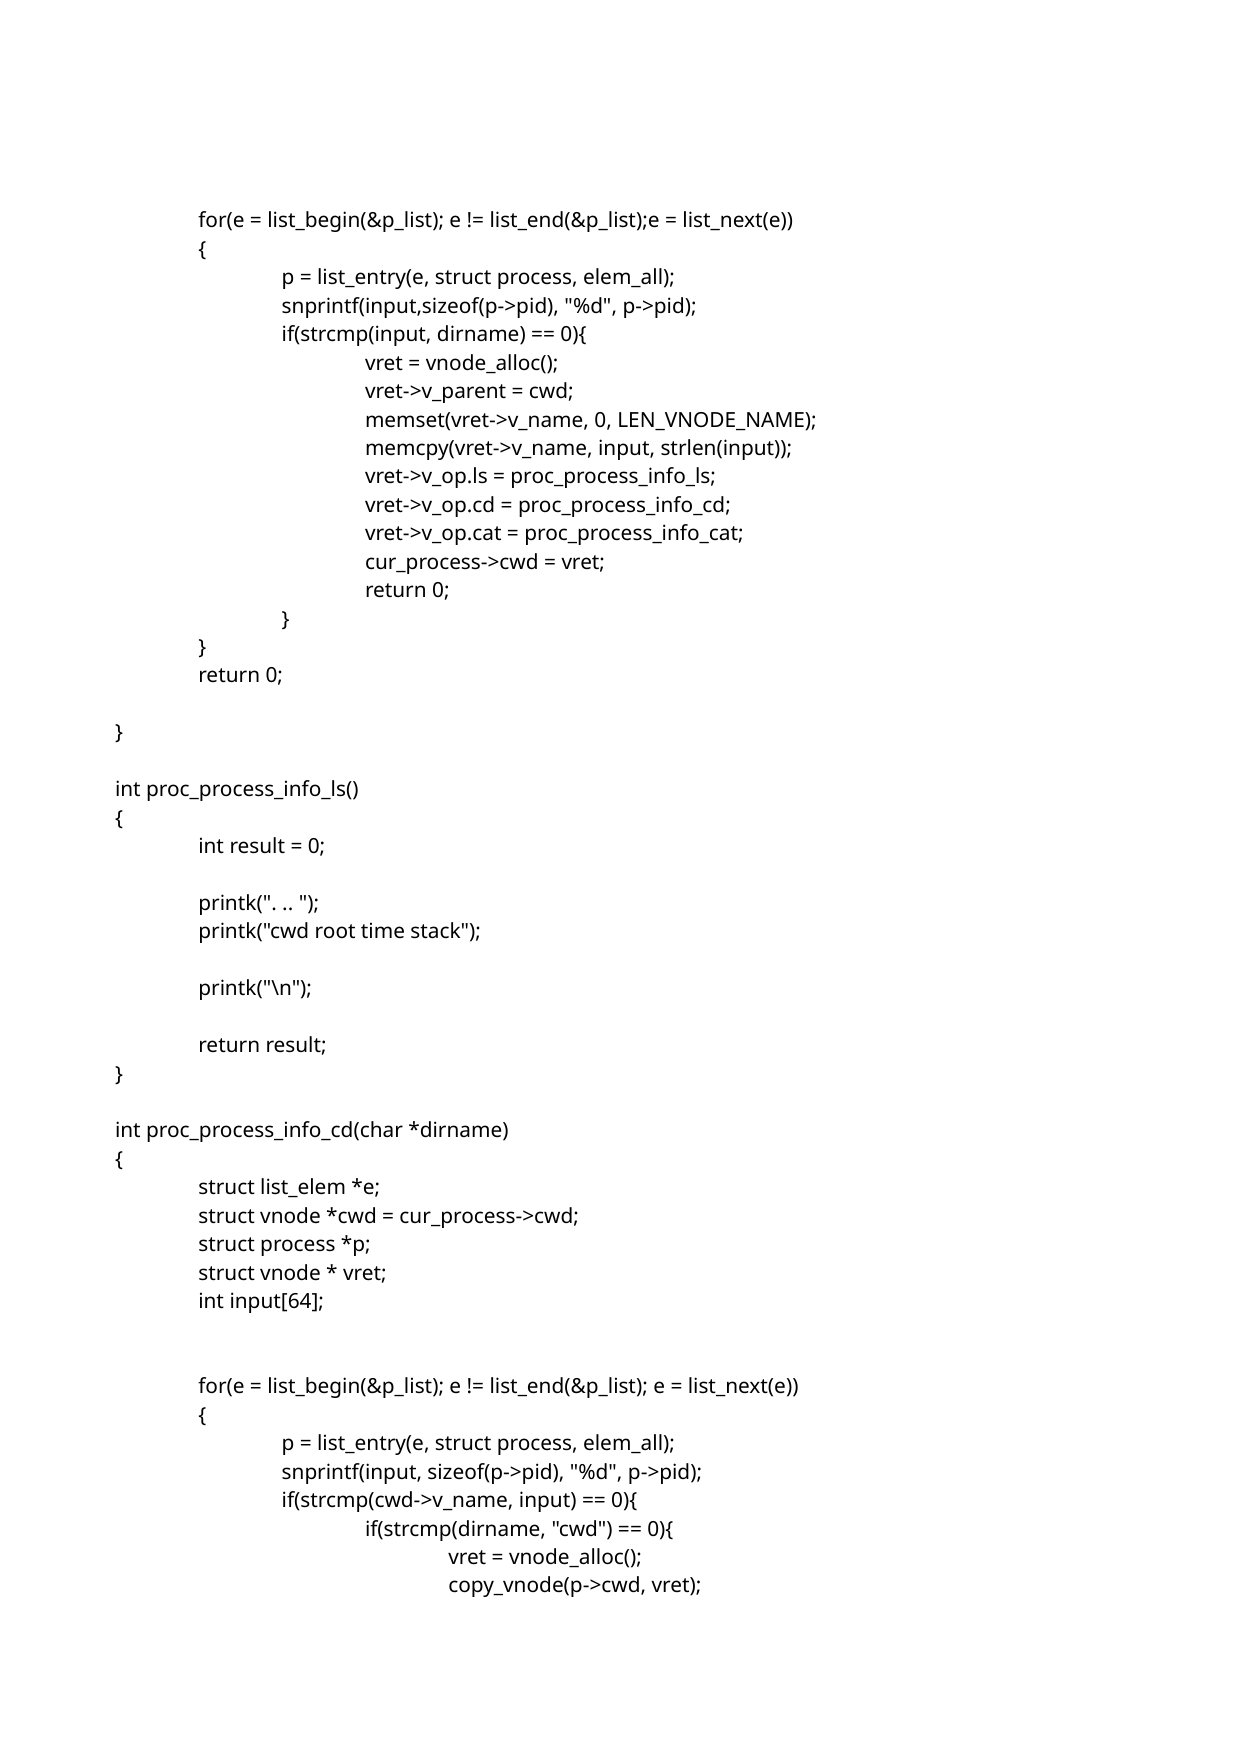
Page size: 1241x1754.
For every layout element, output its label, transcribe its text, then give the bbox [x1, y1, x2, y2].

list return 0; [115, 575, 1209, 604]
list p = list_entry(e, struct process, elem_all); [115, 262, 1209, 291]
list { [115, 234, 1209, 262]
list copy_vnode(p->cwd, vret); [115, 1571, 1209, 1599]
list { [115, 1144, 1209, 1172]
list vret->v_op.cd = proc_process_info_cd; [115, 490, 1209, 518]
list return result; [115, 1030, 1209, 1059]
list if(strcmp(cwd->v_name, input) == 0){ [115, 1485, 1209, 1514]
list if(strcmp(dirname, "cwd") == 0){ [115, 1514, 1209, 1542]
list for(e = list_begin(&p_list); e != list_end(&p_list);e = list_next(e)) [115, 206, 1209, 234]
list vret->v_op.cat = proc_process_info_cat; [115, 518, 1209, 547]
list printk("cwd root time stack"); [115, 917, 1209, 945]
list vret->v_parent = cwd; [115, 376, 1209, 405]
list vret = vnode_alloc(); [115, 348, 1209, 376]
list memset(vret->v_name, 0, LEN_VNODE_NAME); [115, 405, 1209, 433]
list vret = vnode_alloc(); [115, 1542, 1209, 1571]
list p = list_entry(e, struct process, elem_all); [115, 1428, 1209, 1457]
list } [115, 604, 1209, 632]
list memcpy(vret->v_name, input, strlen(input)); [115, 433, 1209, 462]
list } [115, 1059, 1209, 1087]
list { [115, 1400, 1209, 1428]
list } [115, 717, 1209, 746]
list struct process *p; [115, 1229, 1209, 1258]
list int proc_process_info_cd(char *dirname) [115, 1116, 1209, 1144]
list snprintf(input,sizeof(p->pid), "%d", p->pid); [115, 291, 1209, 319]
list snprintf(input, sizeof(p->pid), "%d", p->pid); [115, 1457, 1209, 1485]
list struct vnode *cwd = cur_process->cwd; [115, 1201, 1209, 1229]
list if(strcmp(input, dirname) == 0){ [115, 319, 1209, 348]
list return 0; [115, 661, 1209, 689]
list cur_process->cwd = vret; [115, 547, 1209, 575]
list int result = 0; [115, 831, 1209, 860]
list struct list_elem *e; [115, 1172, 1209, 1201]
list vret->v_op.ls = proc_process_info_ls; [115, 462, 1209, 490]
list } [115, 632, 1209, 661]
list for(e = list_begin(&p_list); e != list_end(&p_list); e = list_next(e)) [115, 1372, 1209, 1400]
list printk("\n"); [115, 973, 1209, 1002]
list int input[64]; [115, 1286, 1209, 1315]
list printk(". .. "); [115, 888, 1209, 917]
list { [115, 803, 1209, 831]
list int proc_process_info_ls() [115, 774, 1209, 803]
list struct vnode * vret; [115, 1258, 1209, 1286]
